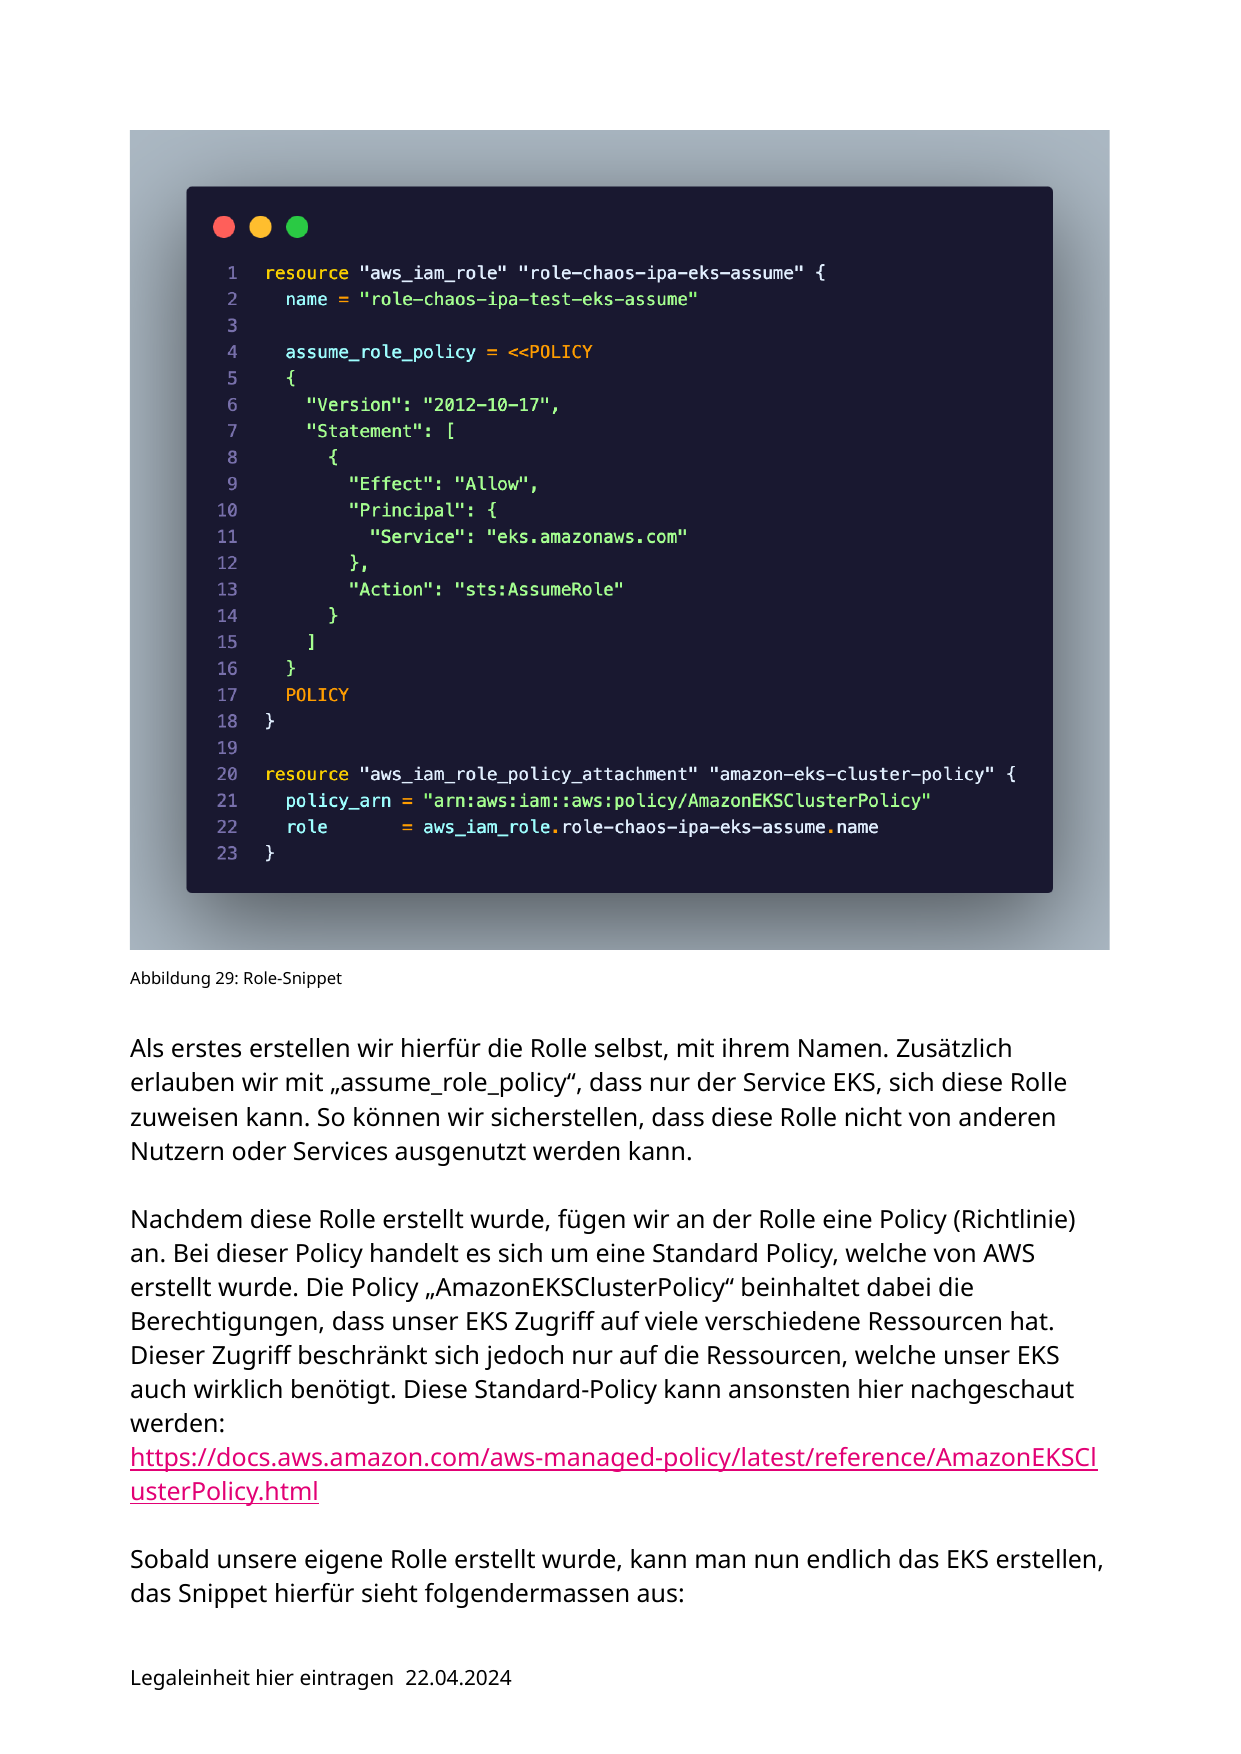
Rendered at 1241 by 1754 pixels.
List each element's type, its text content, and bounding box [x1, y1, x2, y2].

text Sobald unsere eigene Rolle erstellt wurde, kann man nun endlich das EKS erstellen, das Snippet hierfür sieht folgendermassen aus: [130, 1542, 1110, 1610]
text Als erstes erstellen wir hierfür die Rolle selbst, mit ihrem Namen. Zusätzlich erlauben wir mit „assume_role_policy“, dass nur der Service EKS, sich diese Rolle zuweisen kann. So können wir sicherstellen, dass diese Rolle nicht von anderen Nutzern oder Services ausgenutzt werden kann. [130, 1031, 1110, 1167]
text Abbildung 29: Role-Snippet [130, 967, 1110, 989]
text Nachdem diese Rolle erstellt wurde, fügen wir an der Rolle eine Policy (Richtlinie) an. Bei dieser Policy handelt es sich um eine Standard Policy, welche von AWS erstellt wurde. Die Policy „AmazonEKSClusterPolicy“ beinhaltet dabei die Berechtigungen, dass unser EKS Zugriff auf viele verschiedene Ressourcen hat. Dieser Zugriff beschränkt sich jedoch nur auf die Ressourcen, welche unser EKS auch wirklich benötigt. Diese Standard-Policy kann ansonsten hier nachgeschaut werden: https://docs.aws.amazon.com/aws-managed-policy/latest/reference/AmazonEKSClusterPolicy.html [130, 1201, 1110, 1508]
picture [129, 130, 1110, 950]
